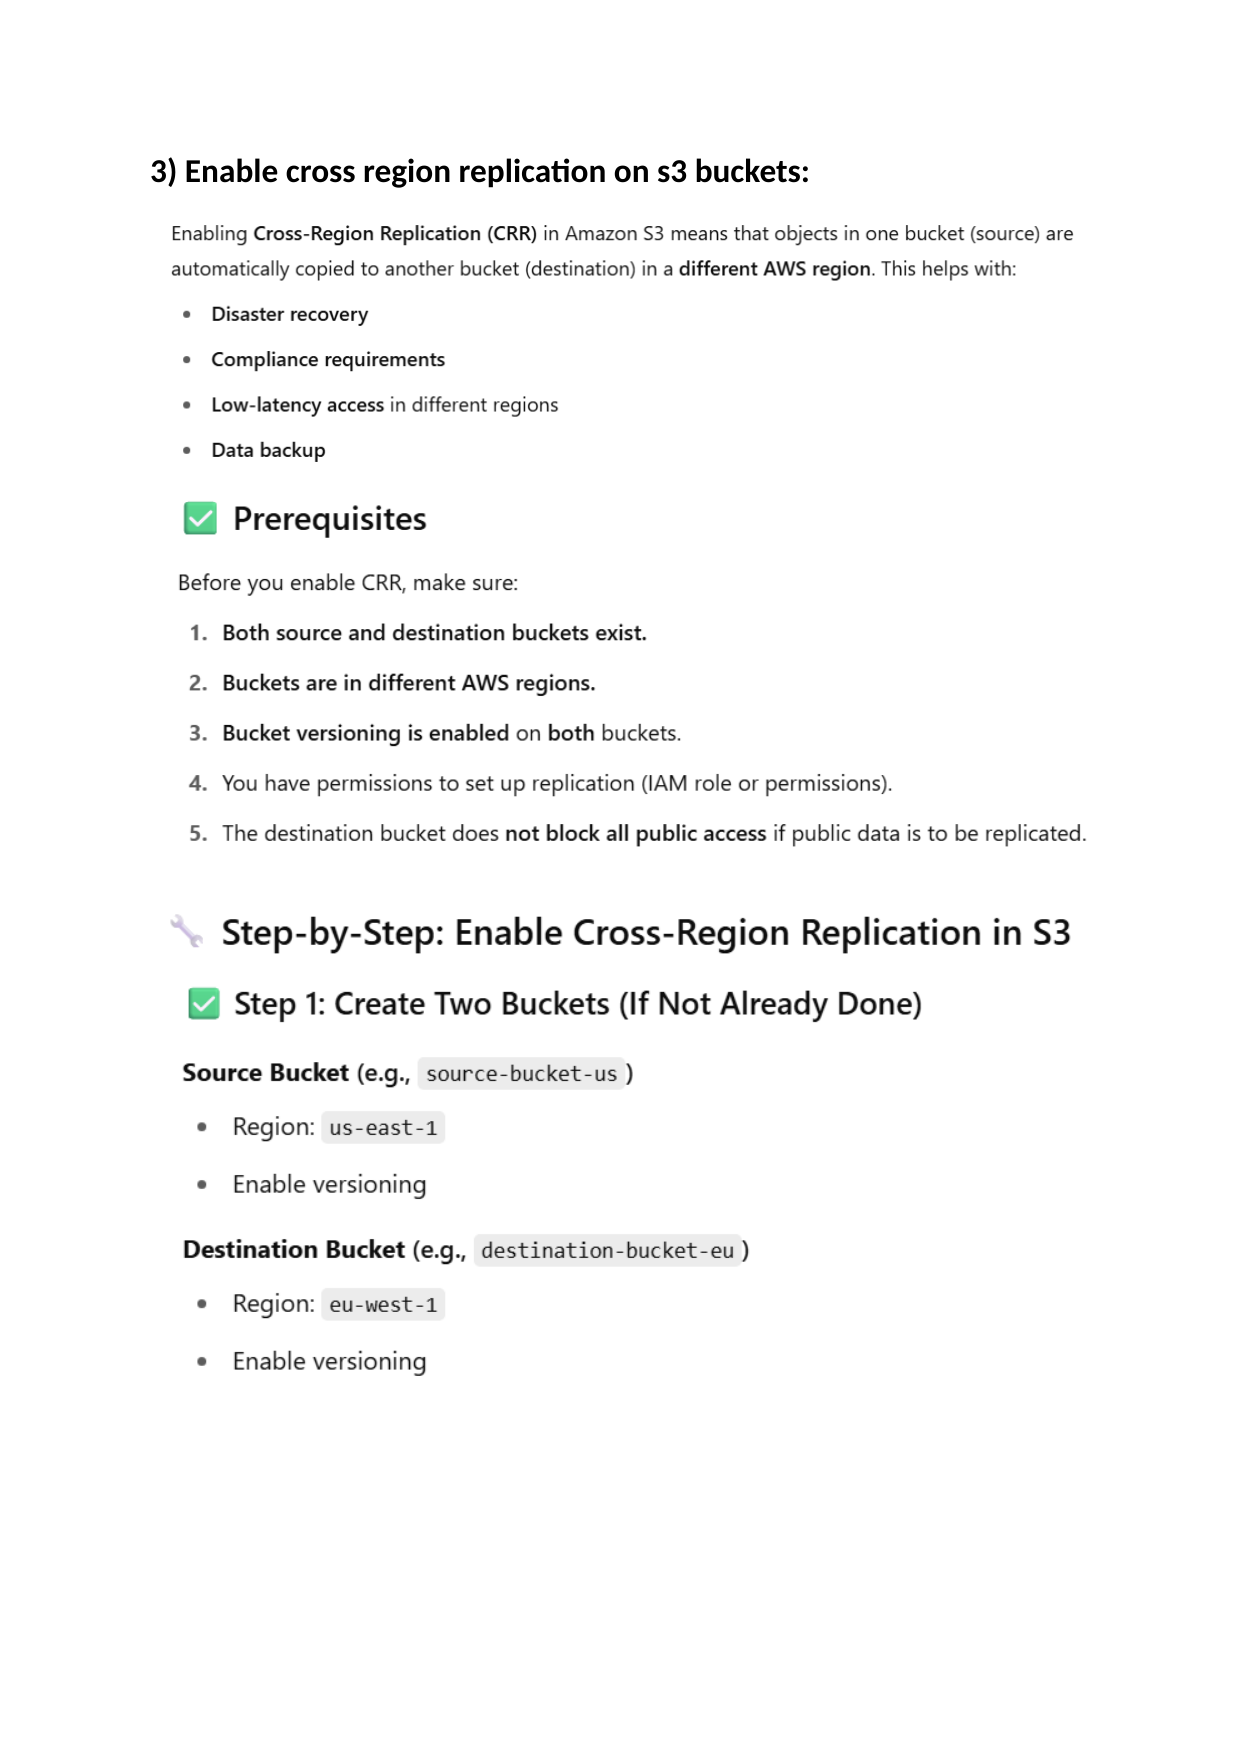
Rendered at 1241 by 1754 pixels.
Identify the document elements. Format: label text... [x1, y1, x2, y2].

picture [150, 901, 1091, 962]
picture [150, 491, 1091, 881]
picture [150, 982, 942, 1381]
text 3) Enable cross region replication on s3 buckets: [150, 150, 1090, 191]
picture [150, 213, 1091, 471]
